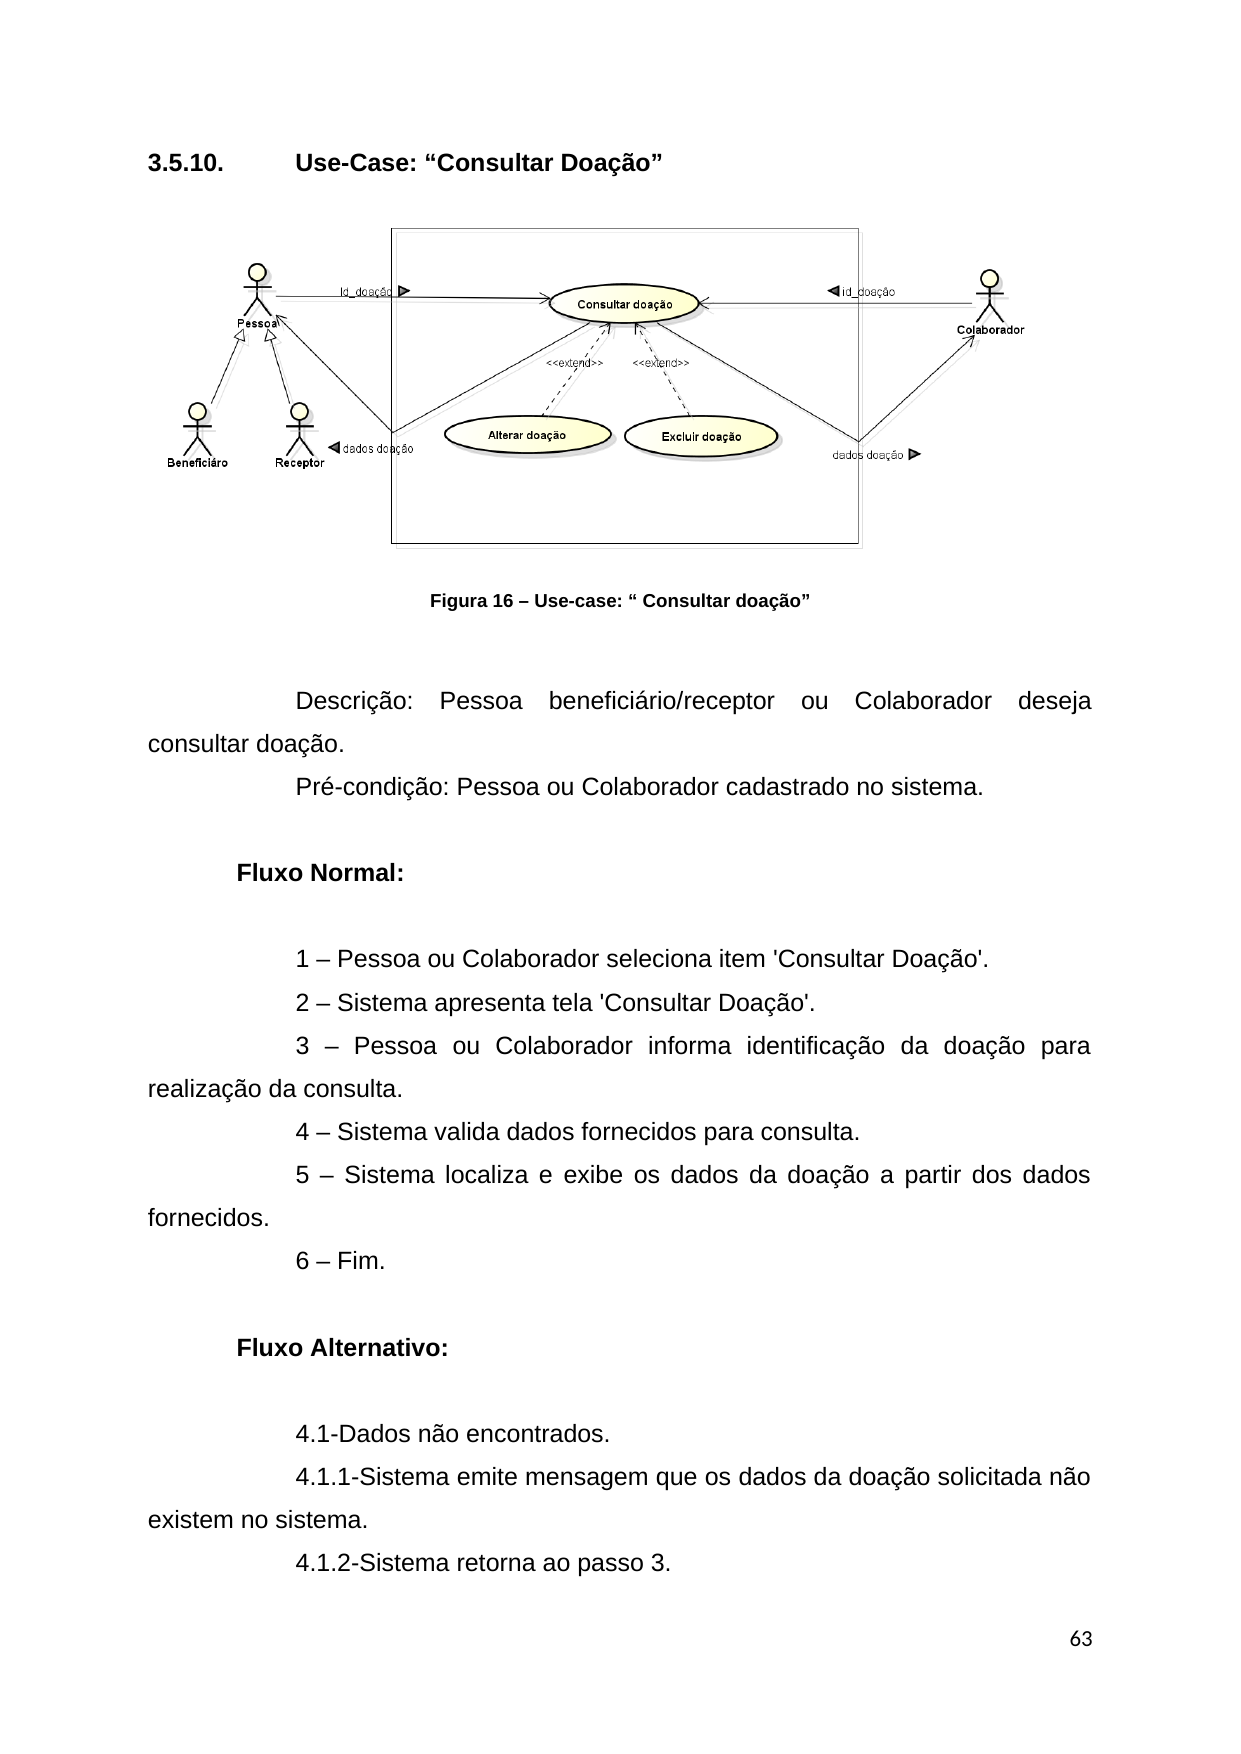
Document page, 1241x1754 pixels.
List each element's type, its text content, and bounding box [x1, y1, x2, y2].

subtitle 3.5.10. Use-Case: “Consultar Doação” [148, 148, 1092, 176]
text 6 – Fim. [148, 1246, 1092, 1275]
text 5 – Sistema localiza e exibe os dados da doação a partir dos dados fornecidos. [148, 1160, 1092, 1232]
text 4.1.1-Sistema emite mensagem que os dados da doação solicitada não existem no sistema. [148, 1462, 1092, 1534]
text 4.1-Dados não encontrados. [148, 1419, 1092, 1447]
text 4.1.2-Sistema retorna ao passo 3. [148, 1548, 1092, 1577]
text 2 – Sistema apresenta tela 'Consultar Doação'. [148, 987, 1092, 1016]
text Fluxo Normal: [148, 858, 1092, 887]
text 4 – Sistema valida dados fornecidos para consulta. [148, 1117, 1092, 1146]
text Pré-condição: Pessoa ou Colaborador cadastrado no sistema. [148, 772, 1092, 801]
text 3 – Pessoa ou Colaborador informa identificação da doação para realização da consulta. [148, 1031, 1092, 1102]
picture [147, 190, 1038, 577]
text Descrição: Pessoa beneficiário/receptor ou Colaborador deseja consultar doação. [148, 686, 1092, 757]
text Fluxo Alternativo: [148, 1332, 1092, 1361]
text 1 – Pessoa ou Colaborador seleciona item 'Consultar Doação'. [148, 944, 1092, 973]
